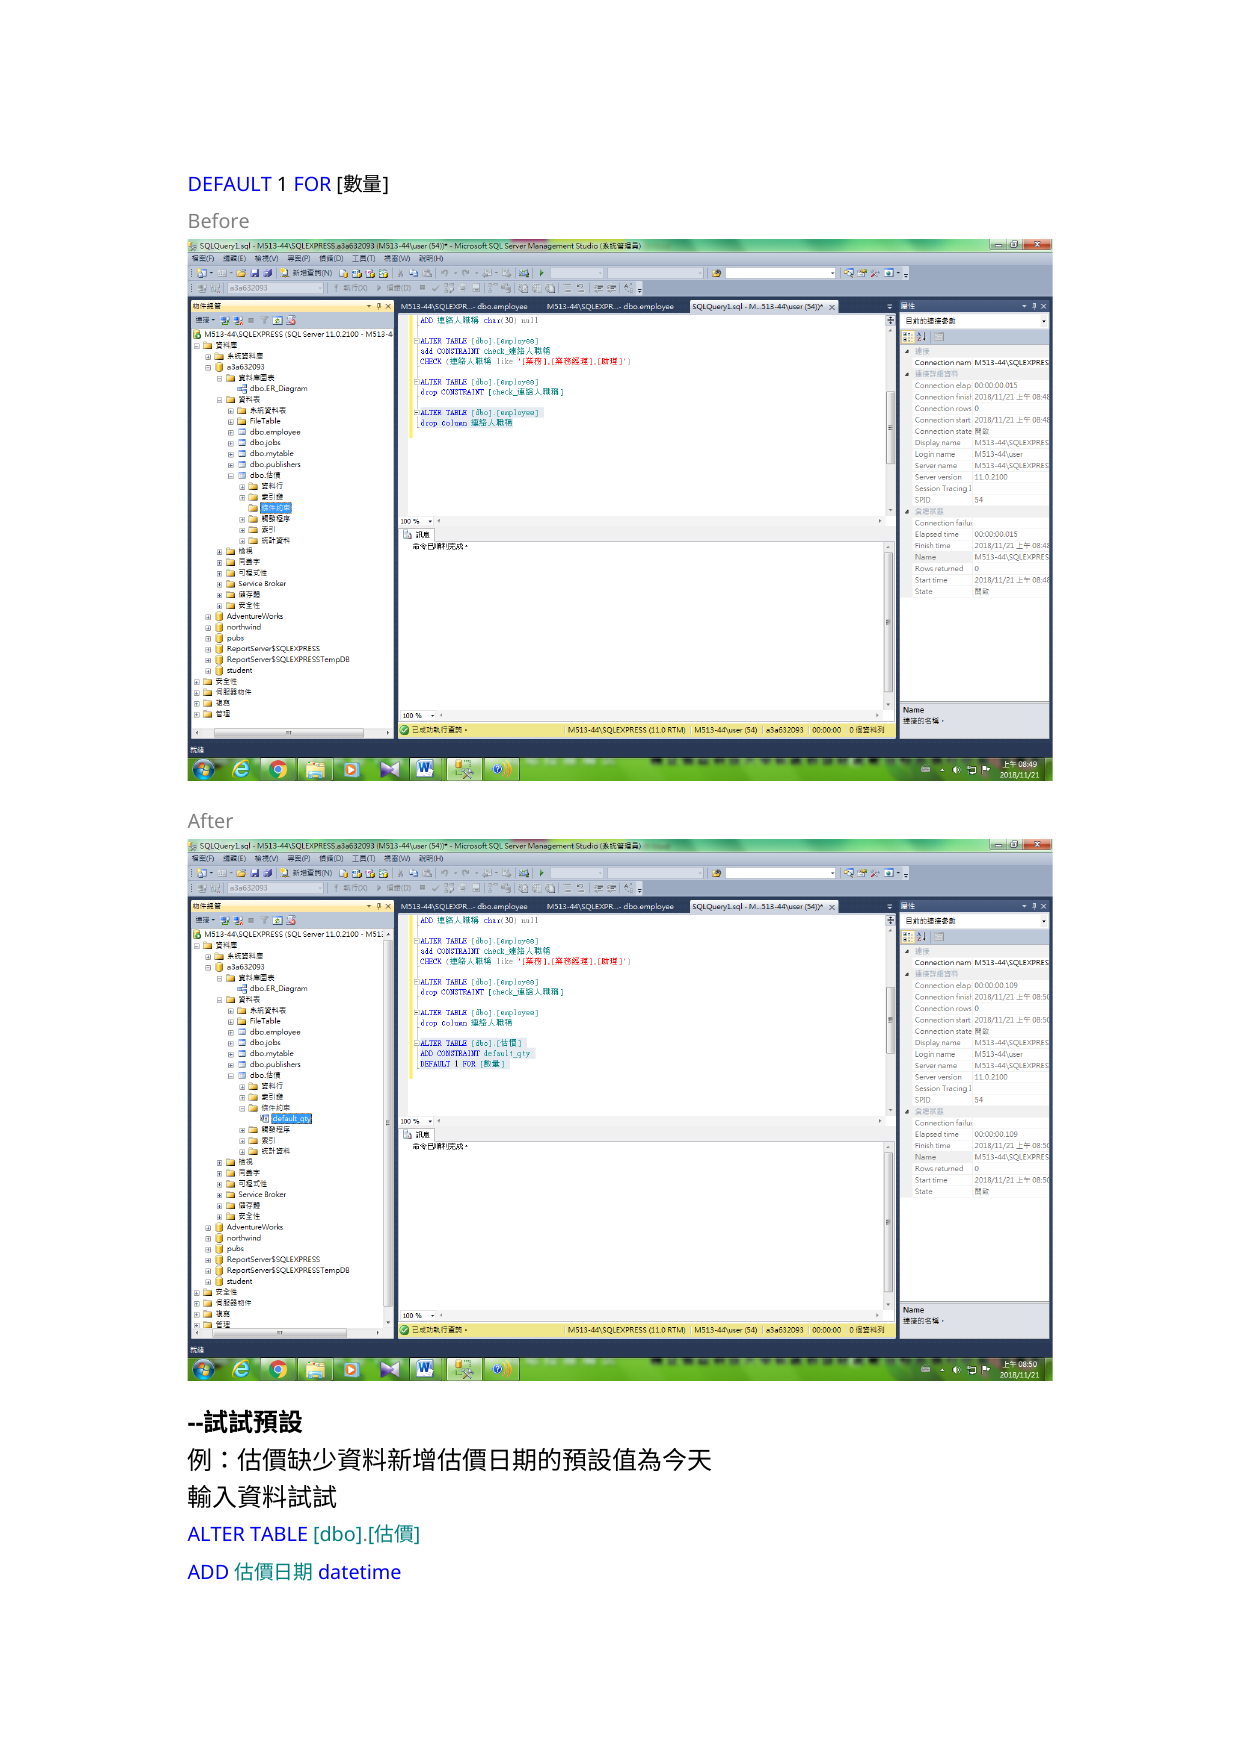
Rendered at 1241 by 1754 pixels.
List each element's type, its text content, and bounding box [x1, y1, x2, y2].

text ALTER TABLE [dbo].[估價] [187, 1514, 1053, 1552]
text Before [187, 202, 1053, 239]
text DEFAULT 1 FOR [數量] [187, 164, 1053, 202]
subtitle --試試預設 [187, 1402, 1053, 1439]
picture [187, 239, 1053, 781]
text After [187, 802, 1053, 839]
text ADD 估價日期 datetime [187, 1552, 1053, 1589]
text 例：估價缺少資料新增估價日期的預設值為今天 [187, 1439, 1053, 1477]
picture [187, 839, 1053, 1381]
text 輸入資料試試 [187, 1477, 1053, 1514]
